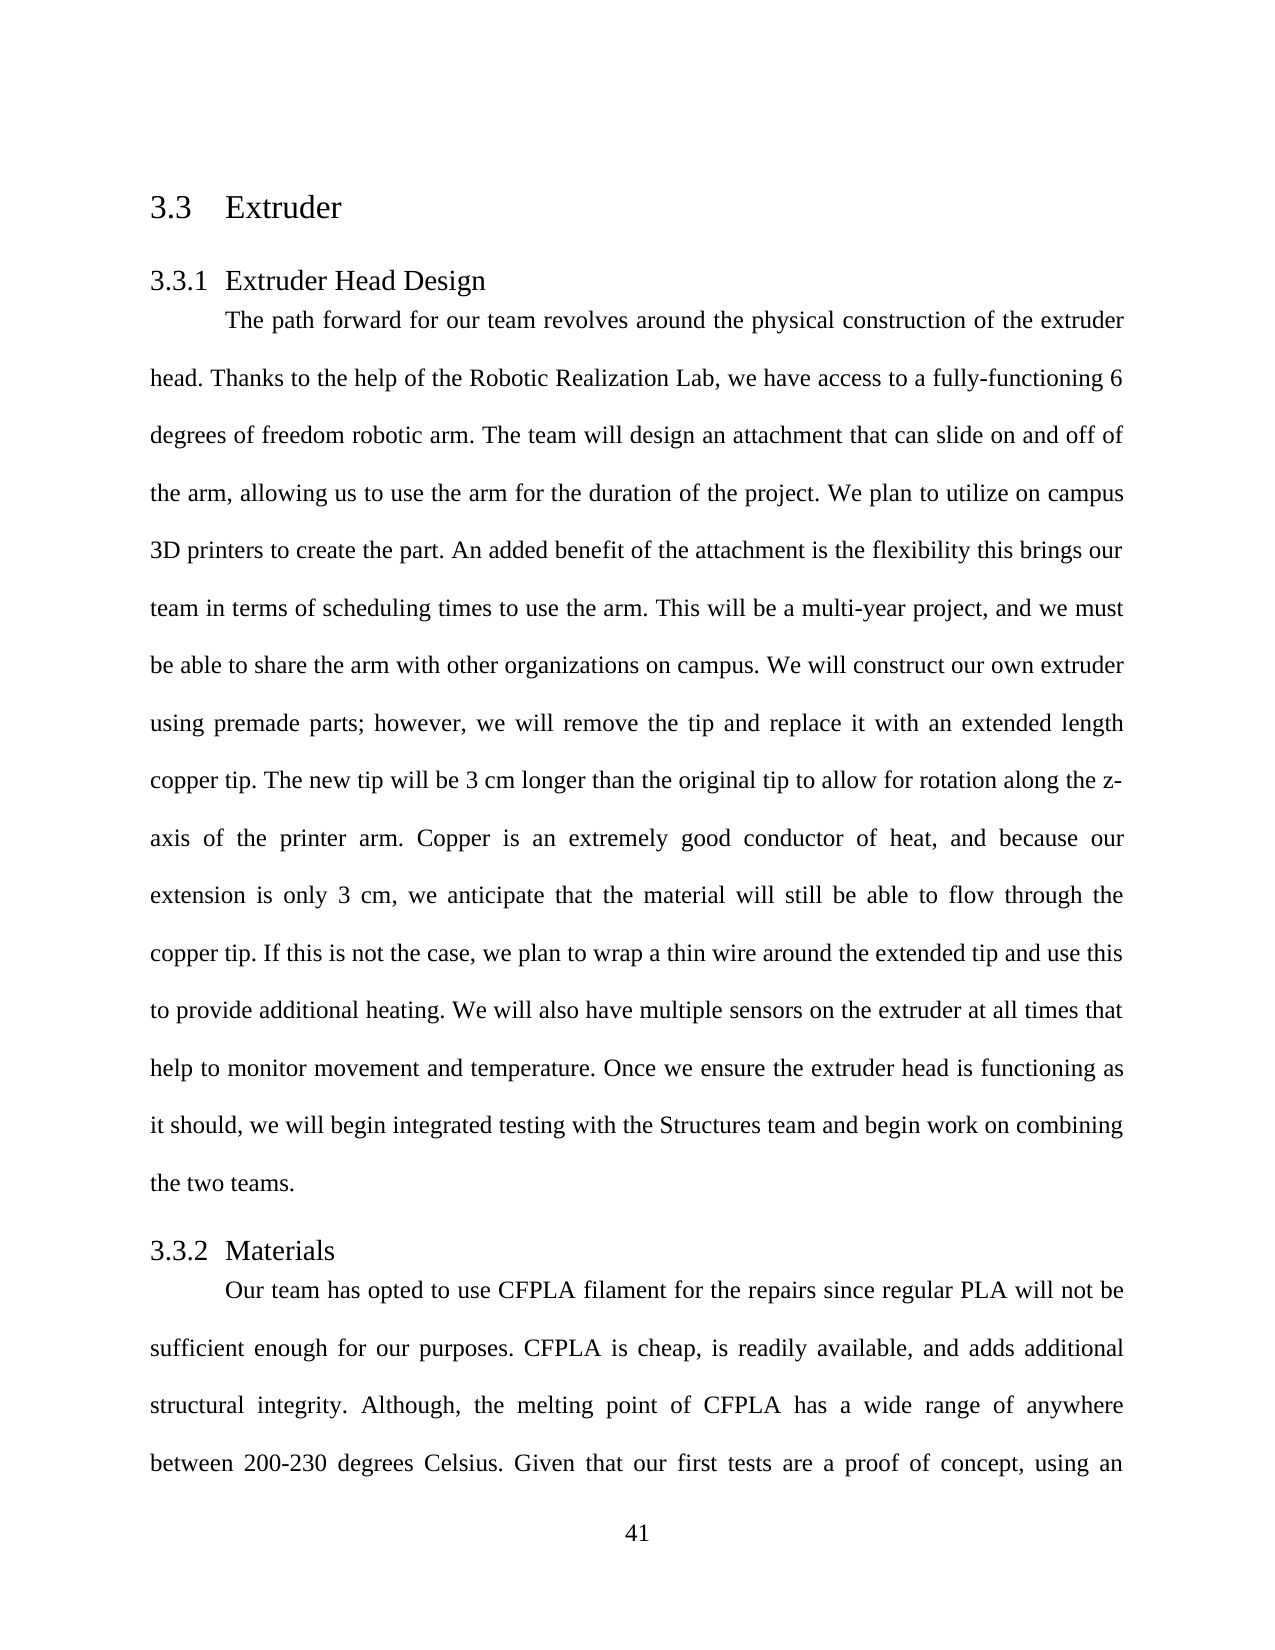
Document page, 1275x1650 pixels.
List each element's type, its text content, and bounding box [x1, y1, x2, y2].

text The path forward for our team revolves around the physical construction of the extruder head. Thanks to the help of the Robotic Realization Lab, we have access to a fully-functioning 6 degrees of freedom robotic arm. The team will design an attachment that can slide on and off of the arm, allowing us to use the arm for the duration of the project. We plan to utilize on campus 3D printers to create the part. An added benefit of the attachment is the flexibility this brings our team in terms of scheduling times to use the arm. This will be a multi-year project, and we must be able to share the arm with other organizations on campus. We will construct our own extruder using premade parts; however, we will remove the tip and replace it with an extended length copper tip. The new tip will be 3 cm longer than the original tip to allow for rotation along the z-axis of the printer arm. Copper is an extremely good conductor of heat, and because our extension is only 3 cm, we anticipate that the material will still be able to flow through the copper tip. If this is not the case, we plan to wrap a thin wire around the extended tip and use this to provide additional heating. We will also have multiple sensors on the extruder at all times that help to monitor movement and temperature. Once we ensure the extruder head is functioning as it should, we will begin integrated testing with the Structures team and begin work on combining the two teams. [150, 305, 1125, 1196]
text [150, 1275, 1125, 1477]
subtitle 3.3.1 Extruder Head Design [150, 263, 1125, 297]
subtitle 3.3 Extruder [150, 187, 1125, 226]
subtitle 3.3.2 Materials [150, 1233, 1125, 1267]
